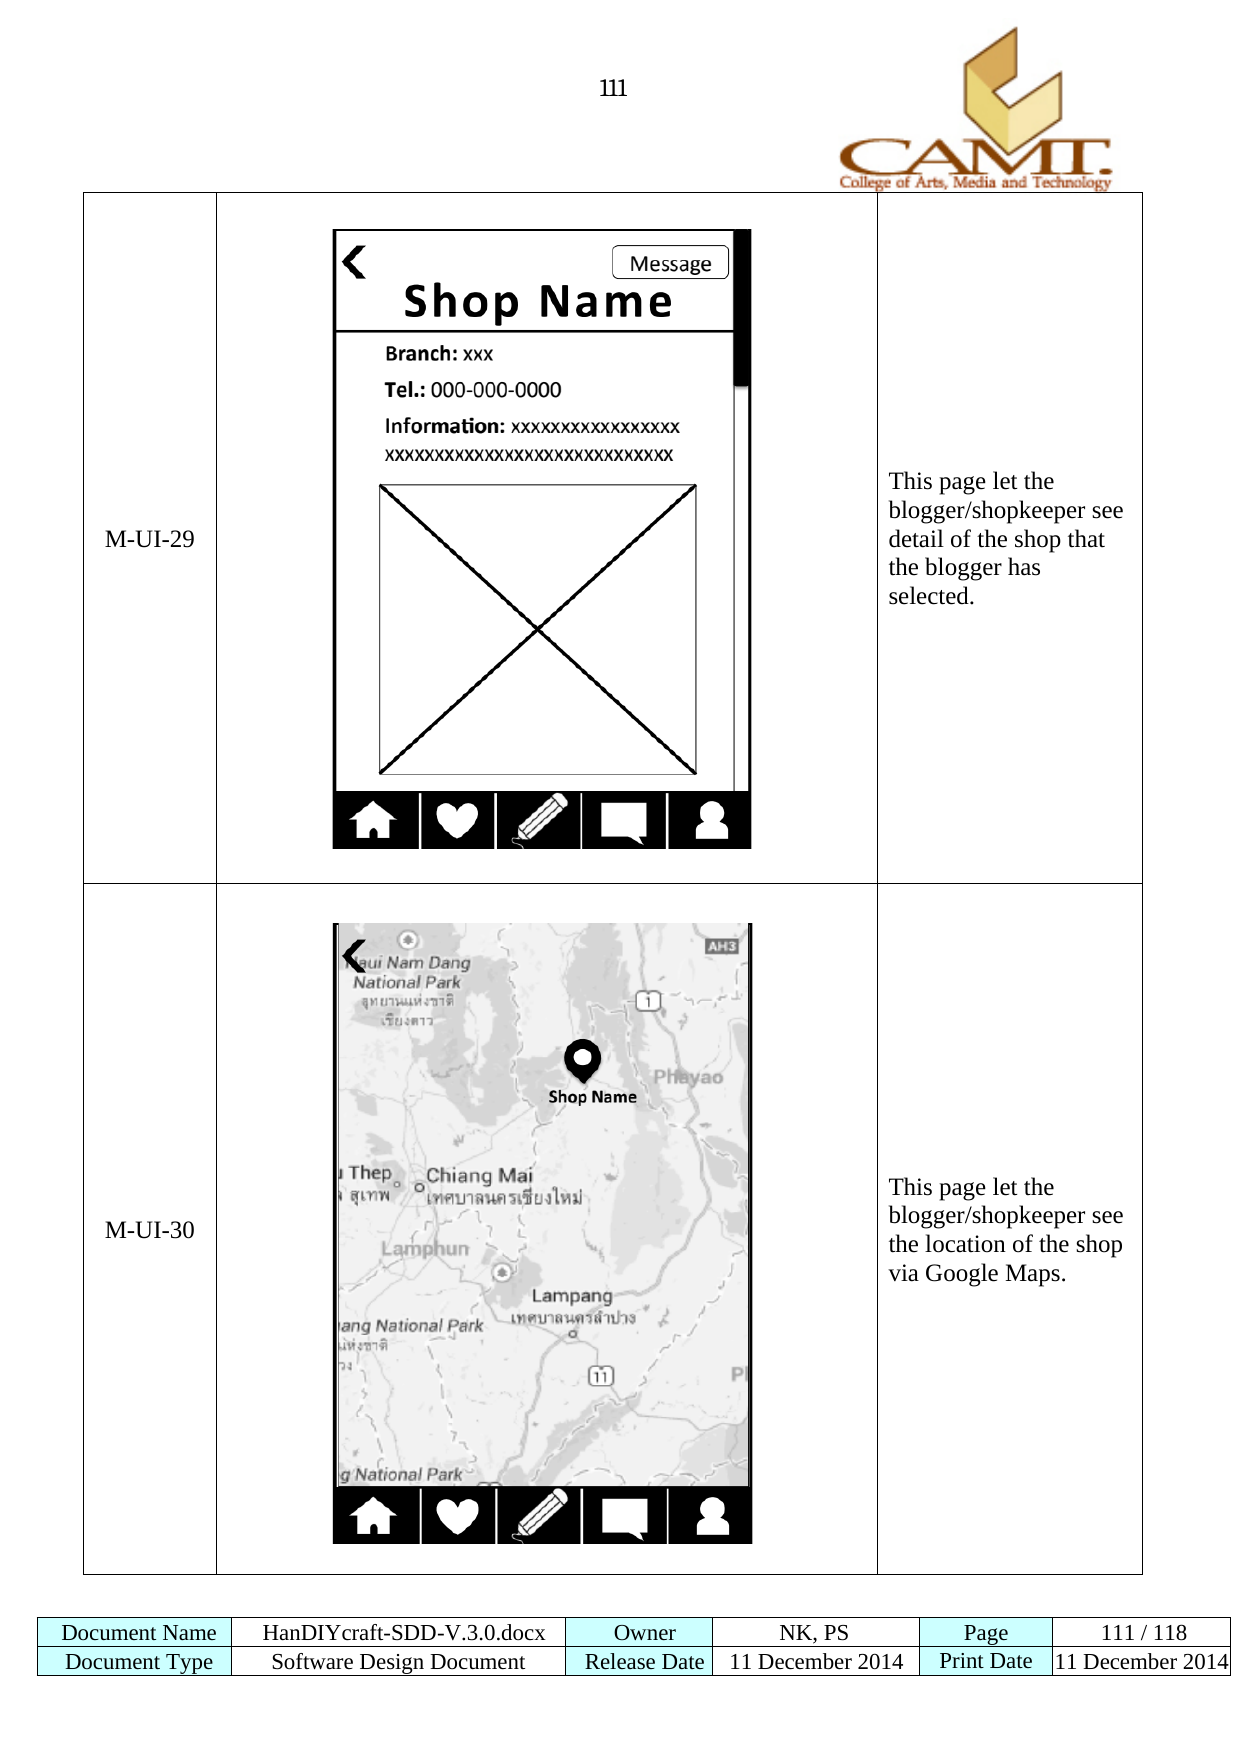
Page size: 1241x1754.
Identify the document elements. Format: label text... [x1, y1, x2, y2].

table_cell This page let the blogger/shopkeeper see detail of the shop that the blogger has selected. [878, 193, 1142, 883]
table_cell [217, 193, 877, 883]
table_cell M-UI-30 [84, 884, 216, 1574]
table_cell This page let the blogger/shopkeeper see the location of the shop via Google Maps. [878, 884, 1142, 1574]
table_cell M-UI-29 [84, 193, 216, 883]
picture [755, 18, 1221, 207]
table_cell [217, 884, 877, 1574]
